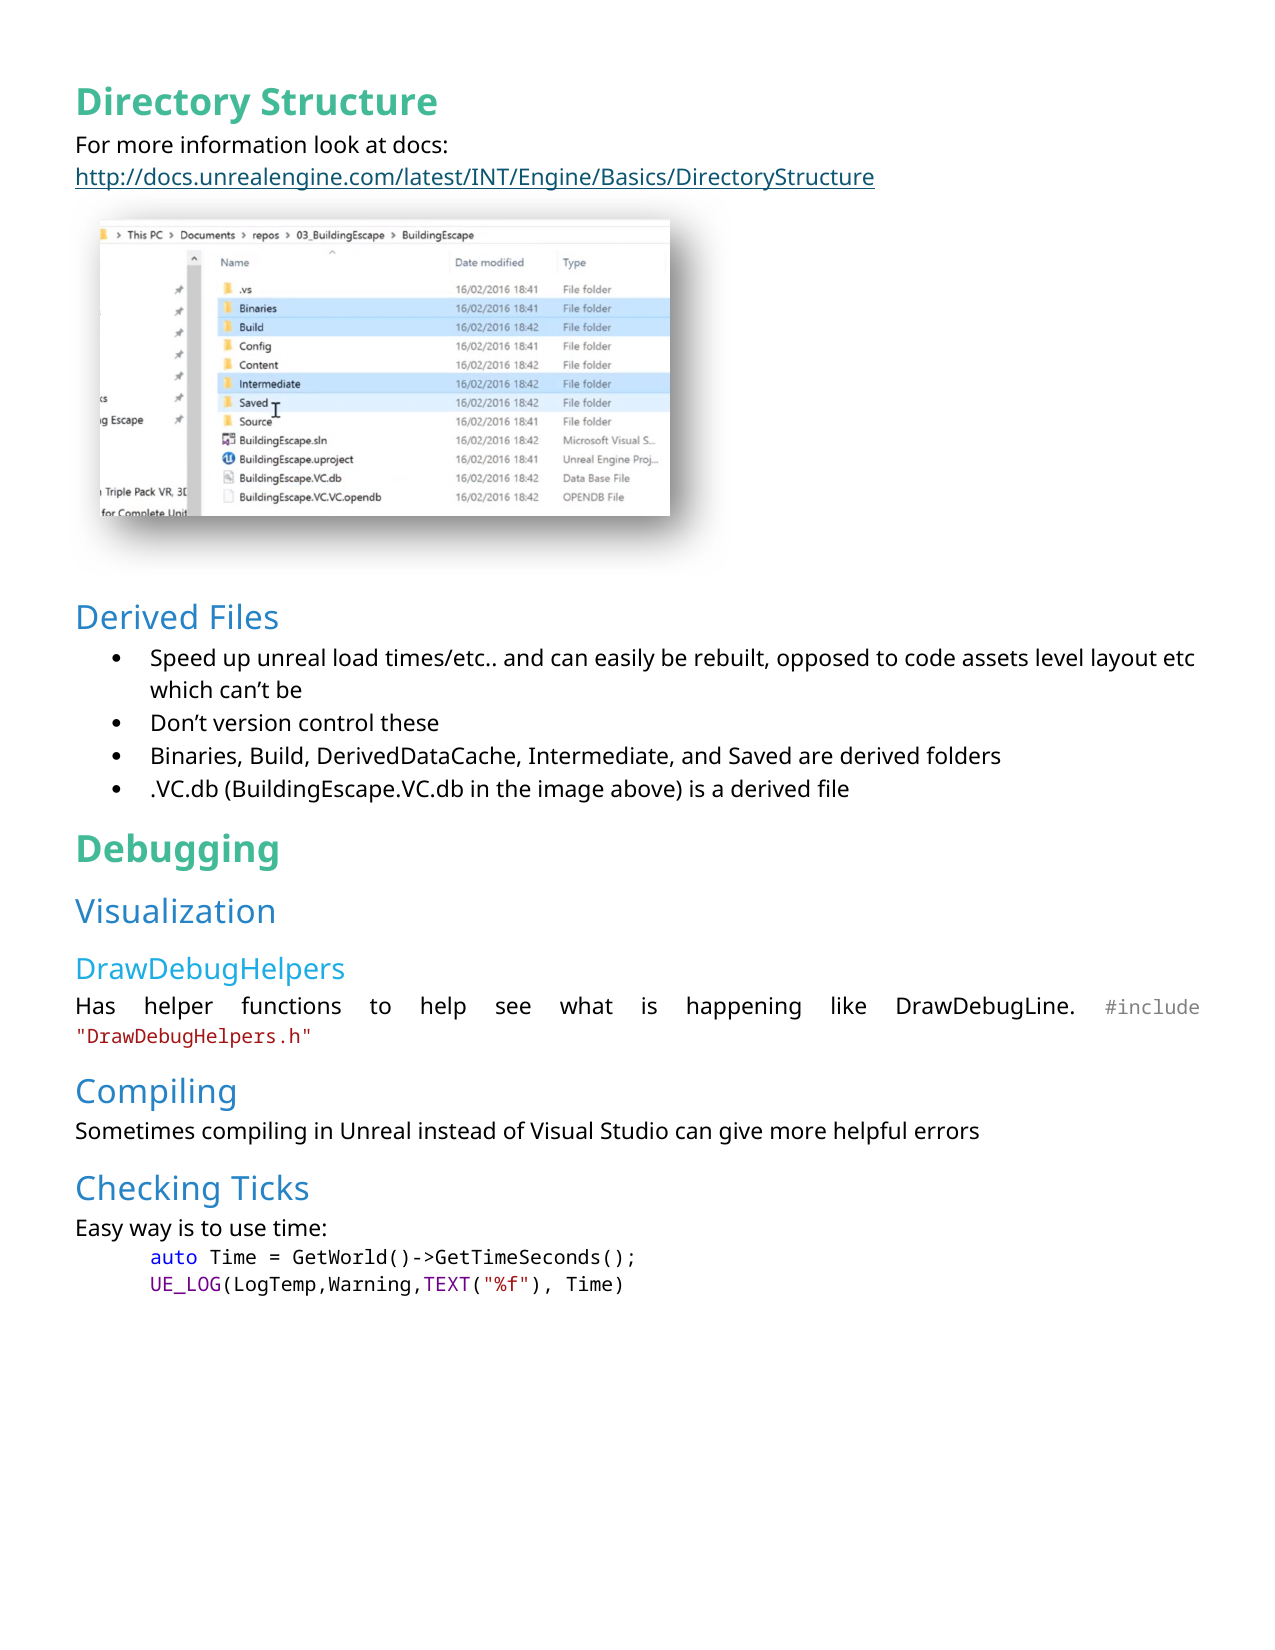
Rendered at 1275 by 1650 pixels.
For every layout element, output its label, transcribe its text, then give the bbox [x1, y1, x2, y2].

text Has helper functions to help see what is happening like DrawDebugLine. #include "DrawDebugHelpers.h" [75, 990, 1200, 1049]
subtitle Derived Files [75, 594, 1200, 639]
subtitle Directory Structure [75, 75, 1200, 126]
text UE_LOG(LogTemp,Warning,TEXT("%f"), Time) [75, 1270, 1200, 1297]
list Don’t version control these [112, 707, 1200, 738]
list Binaries, Build, DerivedDataCache, Intermediate, and Saved are derived folders [112, 740, 1200, 771]
subtitle Checking Ticks [75, 1164, 1200, 1210]
subtitle Compiling [75, 1067, 1200, 1113]
text Sometimes compiling in Unreal instead of Visual Studio can give more helpful errors [75, 1115, 1200, 1146]
list .VC.db (BuildingEscape.VC.db in the image above) is a derived file [112, 773, 1200, 804]
list Speed up unreal load times/etc.. and can easily be rebuilt, opposed to code assets level layout etc which can’t be [112, 641, 1200, 706]
text Easy way is to use time: auto Time = GetWorld()->GetTimeSeconds(); [75, 1212, 1200, 1270]
subtitle DrawDebugHelpers [75, 948, 1200, 988]
picture [100, 219, 670, 516]
subtitle Debugging [75, 822, 1200, 873]
subtitle Visualization [75, 888, 1200, 934]
